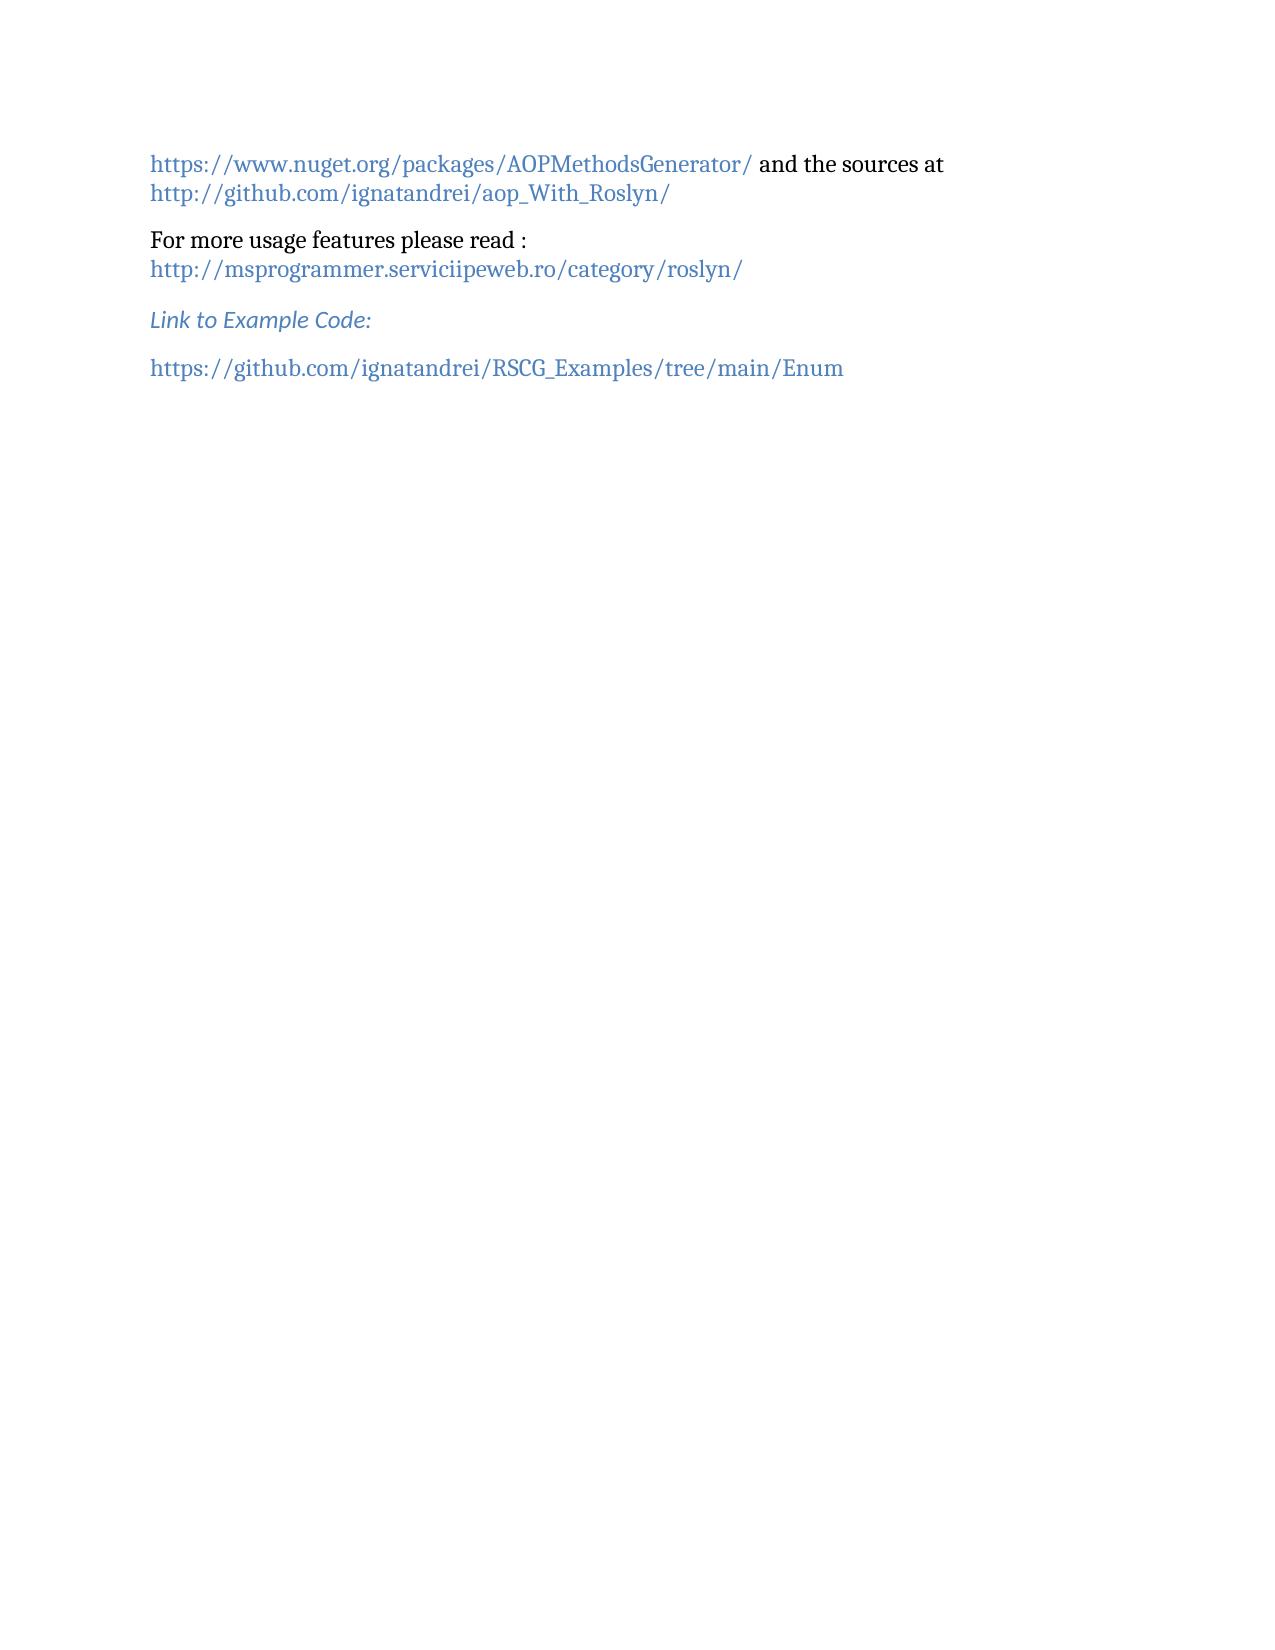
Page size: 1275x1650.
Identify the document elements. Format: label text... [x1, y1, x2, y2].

subtitle Link to Example Code: [150, 304, 1125, 335]
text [150, 150, 1125, 207]
text For more usage features please read : http://msprogrammer.serviciipeweb.ro/category/roslyn/ [150, 226, 1125, 284]
